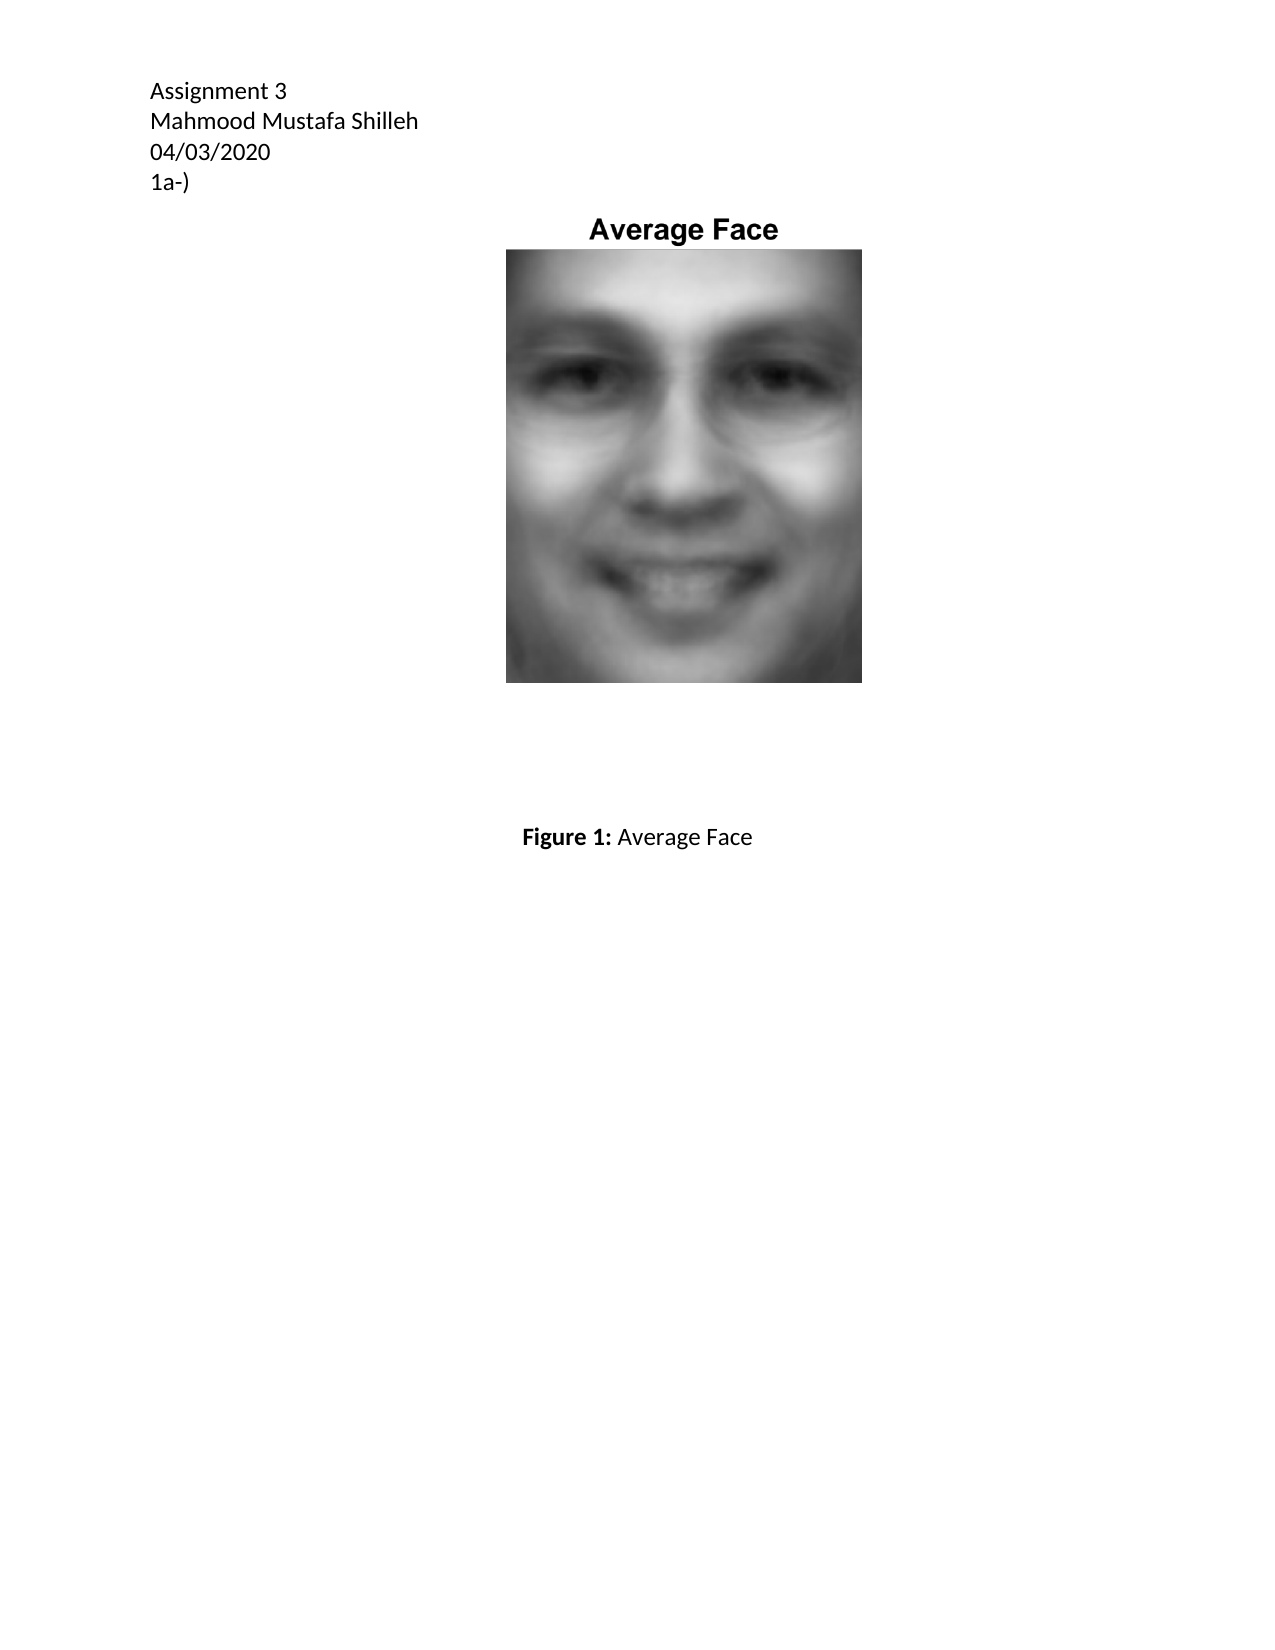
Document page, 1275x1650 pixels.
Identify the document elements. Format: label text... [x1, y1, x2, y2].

text 1a-) [150, 167, 1125, 197]
text Figure 1: Average Face [150, 821, 1125, 851]
